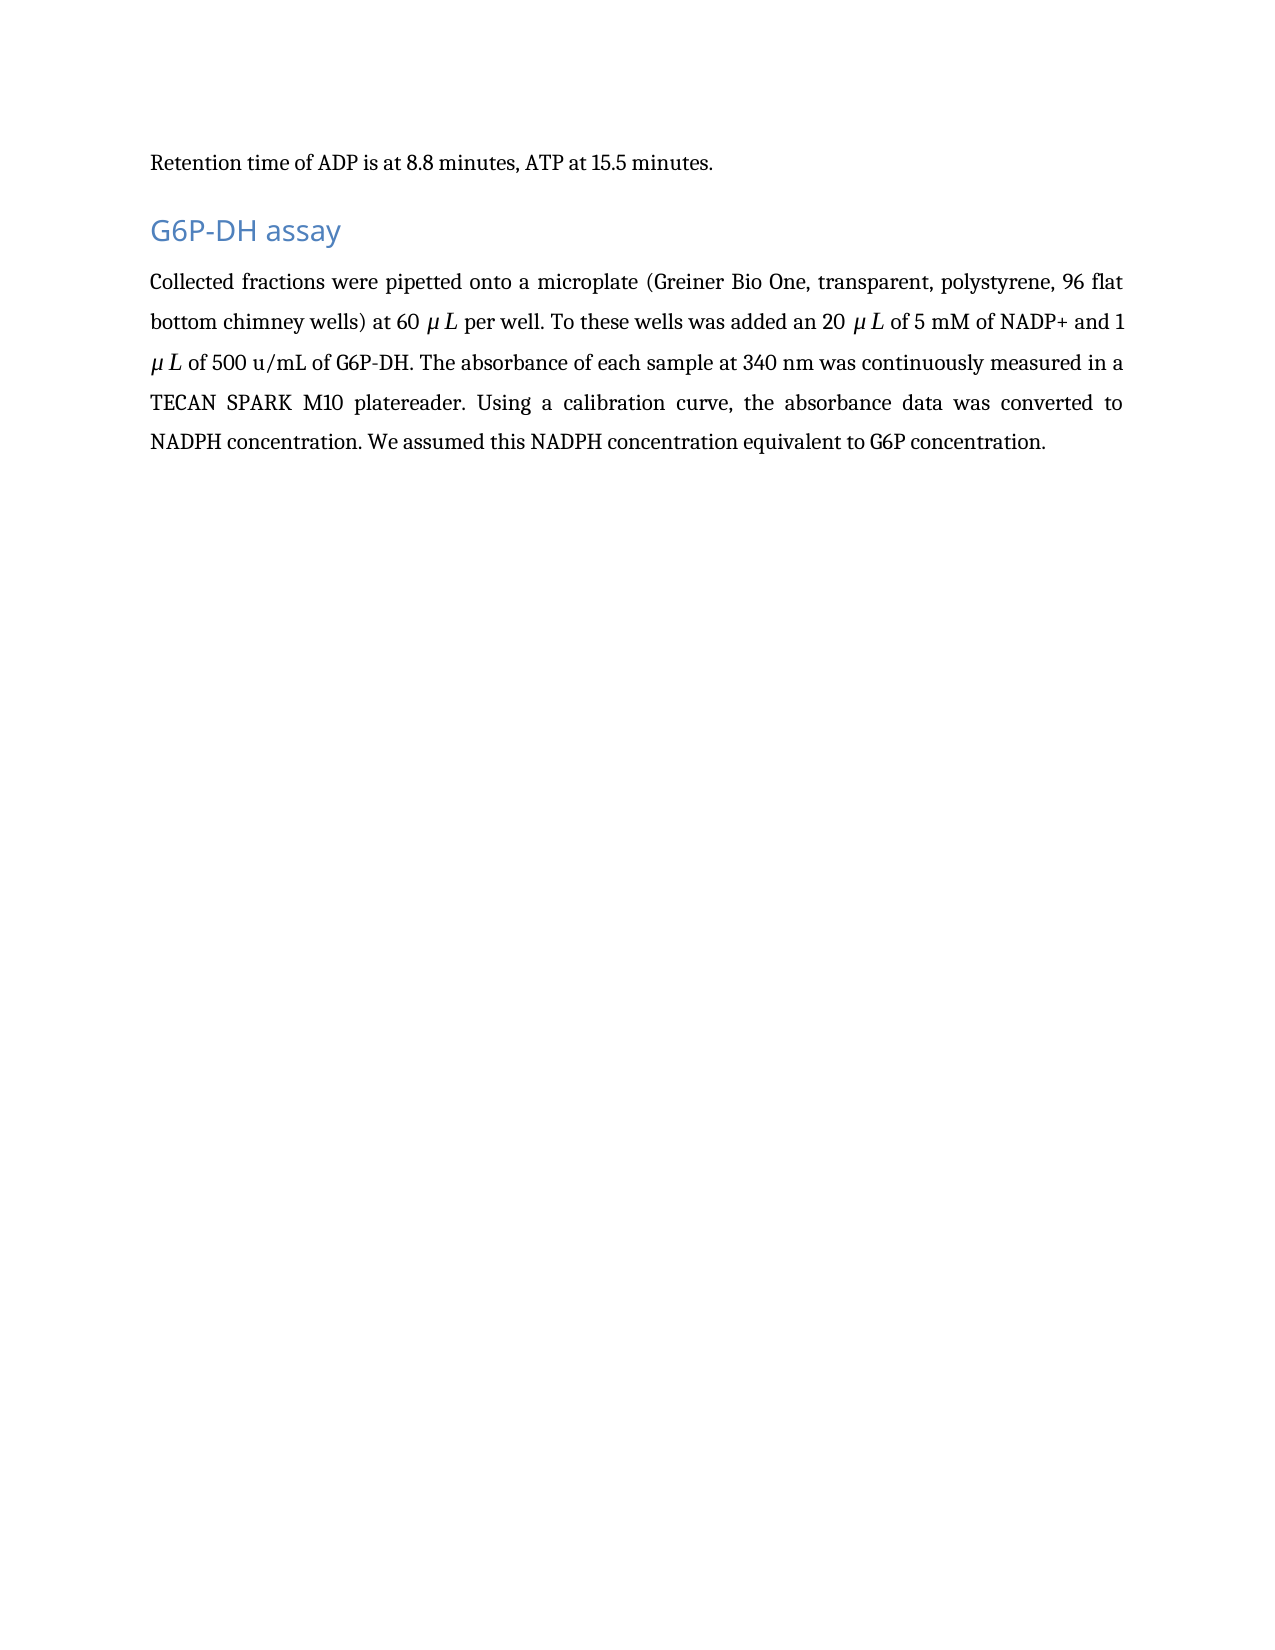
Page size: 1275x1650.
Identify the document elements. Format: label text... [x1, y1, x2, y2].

text Retention time of ADP is at 8.8 minutes, ATP at 15.5 minutes. [150, 150, 1125, 176]
subtitle G6P-DH assay [150, 210, 1125, 250]
text Collected fractions were pipetted onto a microplate (Greiner Bio One, transparent, polystyrene, 96 flat bottom chimney wells) at 60 per well. To these wells was added an 20 of 5 mM of NADP+ and 1 of 500 u/mL of G6P-DH. The absorbance of each sample at 340 nm was continuously measured in a TECAN SPARK M10 platereader. Using a calibration curve, the absorbance data was converted to NADPH concentration. We assumed this NADPH concentration equivalent to G6P concentration. [150, 269, 1125, 456]
